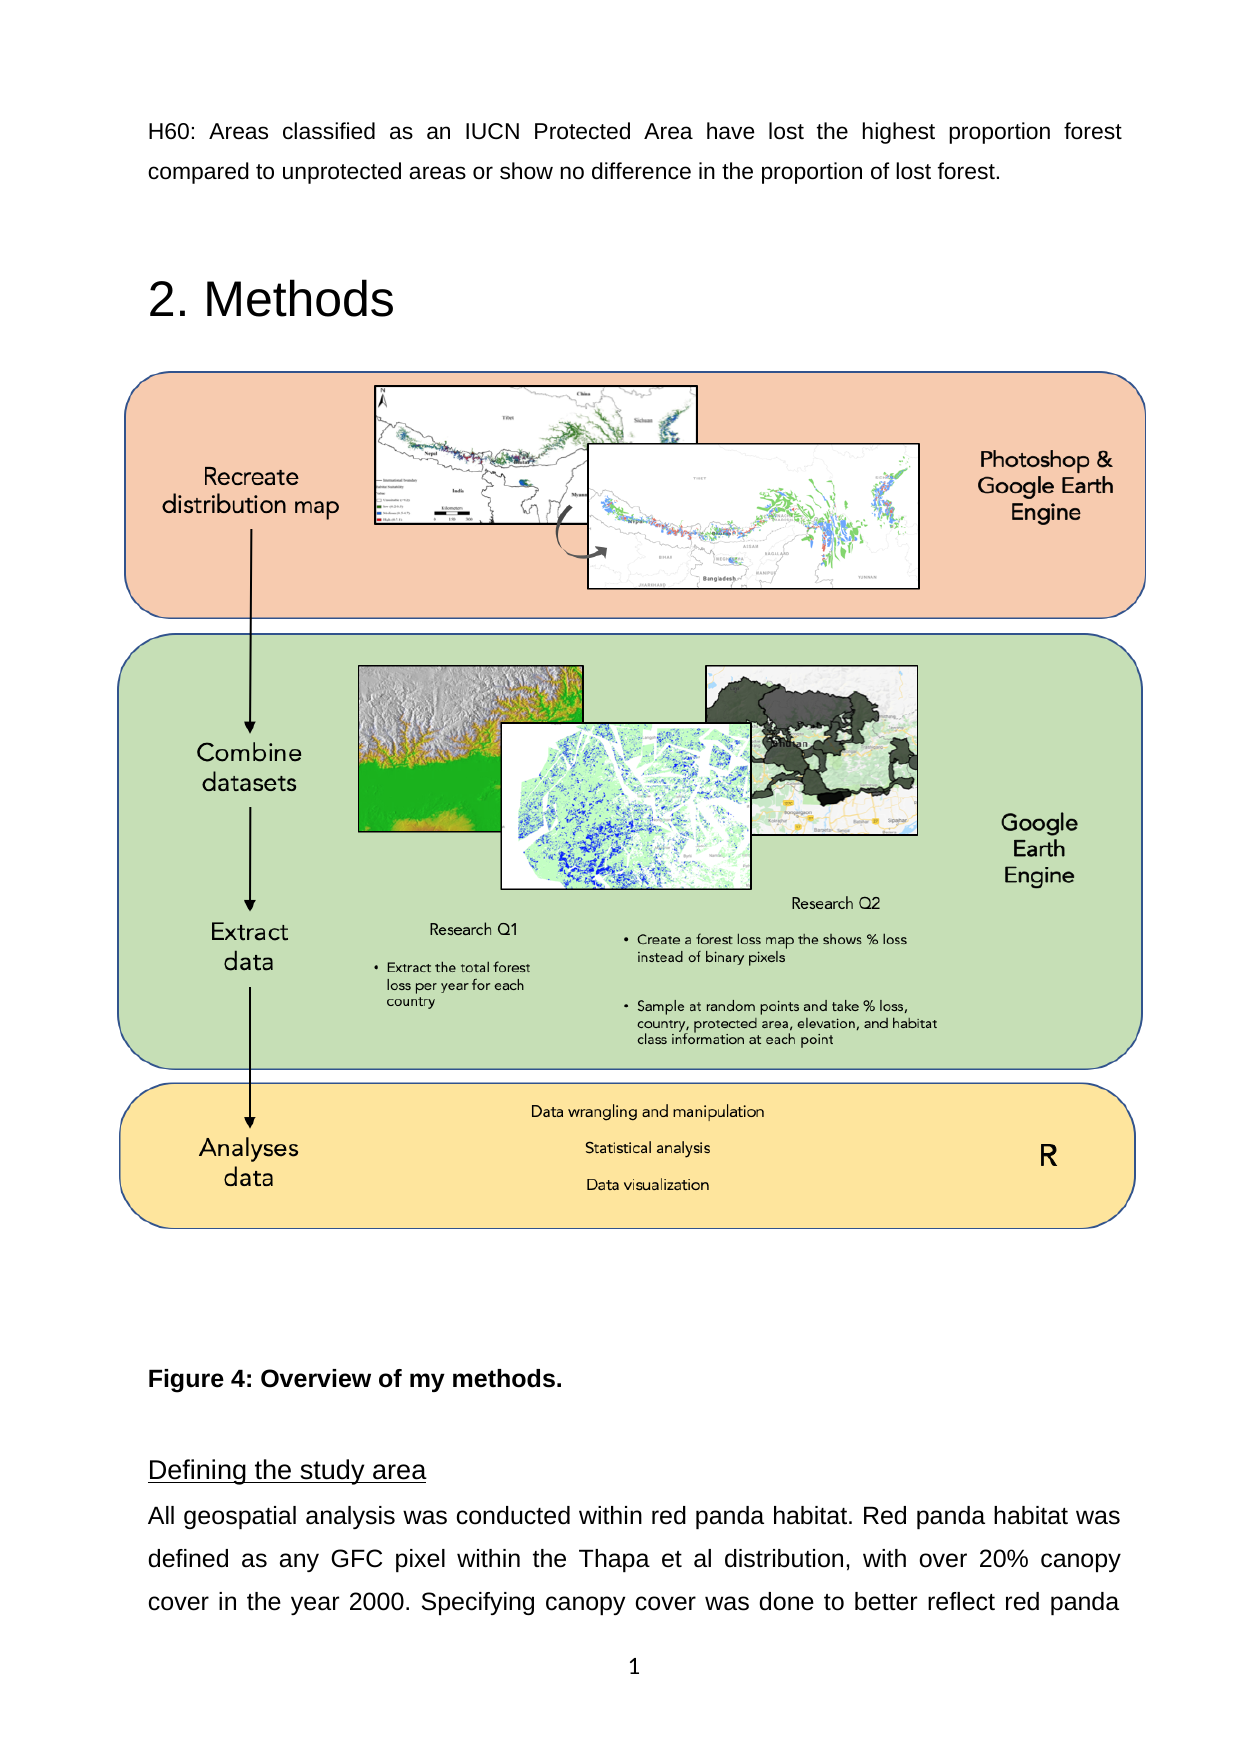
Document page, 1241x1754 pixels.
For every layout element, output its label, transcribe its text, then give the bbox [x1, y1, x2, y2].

text H60: Areas classified as an IUCN Protected Area have lost the highest proportion forest compared to unprotected areas or show no difference in the proportion of lost forest. [148, 118, 1122, 184]
subtitle 2. Methods [148, 269, 1122, 327]
picture [102, 347, 1154, 1249]
subtitle Defining the study area [148, 1454, 1122, 1486]
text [148, 1501, 1122, 1616]
text Figure 4: Overview of my methods. [148, 1364, 1122, 1393]
